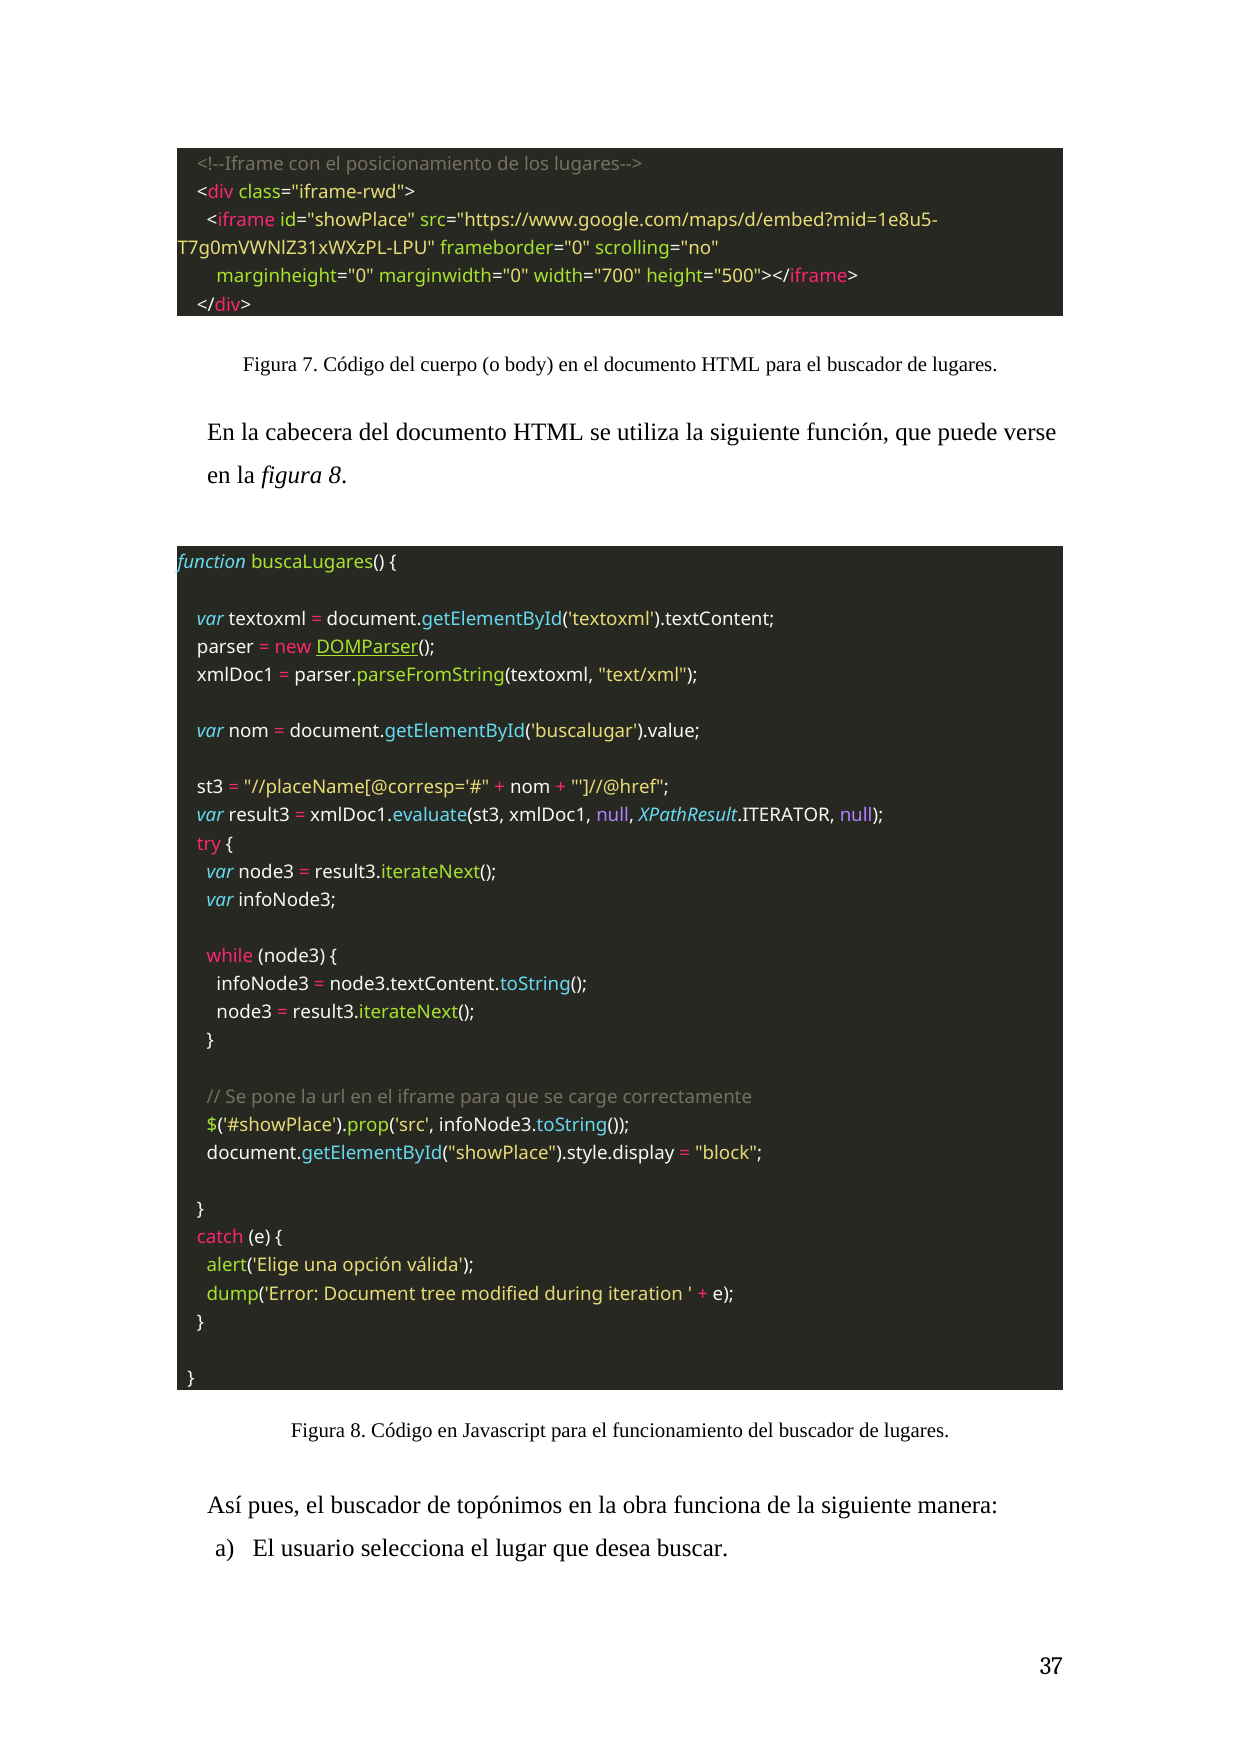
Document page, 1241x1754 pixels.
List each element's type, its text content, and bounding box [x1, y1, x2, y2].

text <iframe id="showPlace" src="https://www.google.com/maps/d/embed?mid=1e8u5-T7g0mVWNlZ31xWXzPL-LPU" frameborder="0" scrolling="no" [177, 204, 1063, 260]
list El usuario selecciona el lugar que desea buscar. [215, 1533, 1063, 1562]
text infoNode3 = node3.textContent.toString(); [177, 968, 1063, 996]
text xmlDoc1 = parser.parseFromString(textoxml, "text/xml"); [177, 658, 1063, 687]
text var result3 = xmlDoc1.evaluate(st3, xmlDoc1, null, XPathResult.ITERATOR, null); [177, 799, 1063, 827]
text node3 = result3.iterateNext(); [177, 996, 1063, 1024]
text Así pues, el buscador de topónimos en la obra funciona de la siguiente manera: [177, 1490, 1063, 1519]
text while (node3) { [177, 940, 1063, 968]
text Figura 8. Código en Javascript para el funcionamiento del buscador de lugares. [177, 1418, 1063, 1442]
text // Se pone la url en el iframe para que se carge correctamente [177, 1080, 1063, 1108]
text </div> [177, 288, 1063, 316]
text <div class="iframe-rwd"> [177, 176, 1063, 204]
text <!--Iframe con el posicionamiento de los lugares--> [177, 148, 1063, 176]
text $('#showPlace').prop('src', infoNode3.toString()); [177, 1108, 1063, 1137]
text marginheight="0" marginwidth="0" width="700" height="500"></iframe> [177, 260, 1063, 288]
text var nom = document.getElementById('buscalugar').value; [177, 715, 1063, 743]
text st3 = "//placeName[@corresp='#" + nom + "']//@href"; [177, 771, 1063, 799]
text parser = new DOMParser(); [177, 630, 1063, 658]
text } [177, 1305, 1063, 1333]
text En la cabecera del documento HTML se utiliza la siguiente función, que puede verse en la figura 8. [207, 417, 1063, 488]
text catch (e) { [177, 1221, 1063, 1249]
text var textoxml = document.getElementById('textoxml').textContent; [177, 602, 1063, 630]
text function buscaLugares() { [177, 546, 1063, 574]
text var node3 = result3.iterateNext(); [177, 855, 1063, 883]
text document.getElementById("showPlace").style.display = "block"; [177, 1137, 1063, 1165]
text dump('Error: Document tree modified during iteration ' + e); [177, 1277, 1063, 1305]
text try { [177, 827, 1063, 855]
text } [177, 1024, 1063, 1052]
text } [177, 1362, 1063, 1390]
text var infoNode3; [177, 883, 1063, 912]
text } [177, 1193, 1063, 1221]
text Figura 7. Código del cuerpo (o body) en el documento HTML para el buscador de lugares. [177, 352, 1063, 376]
text alert('Elige una opción válida'); [177, 1249, 1063, 1277]
